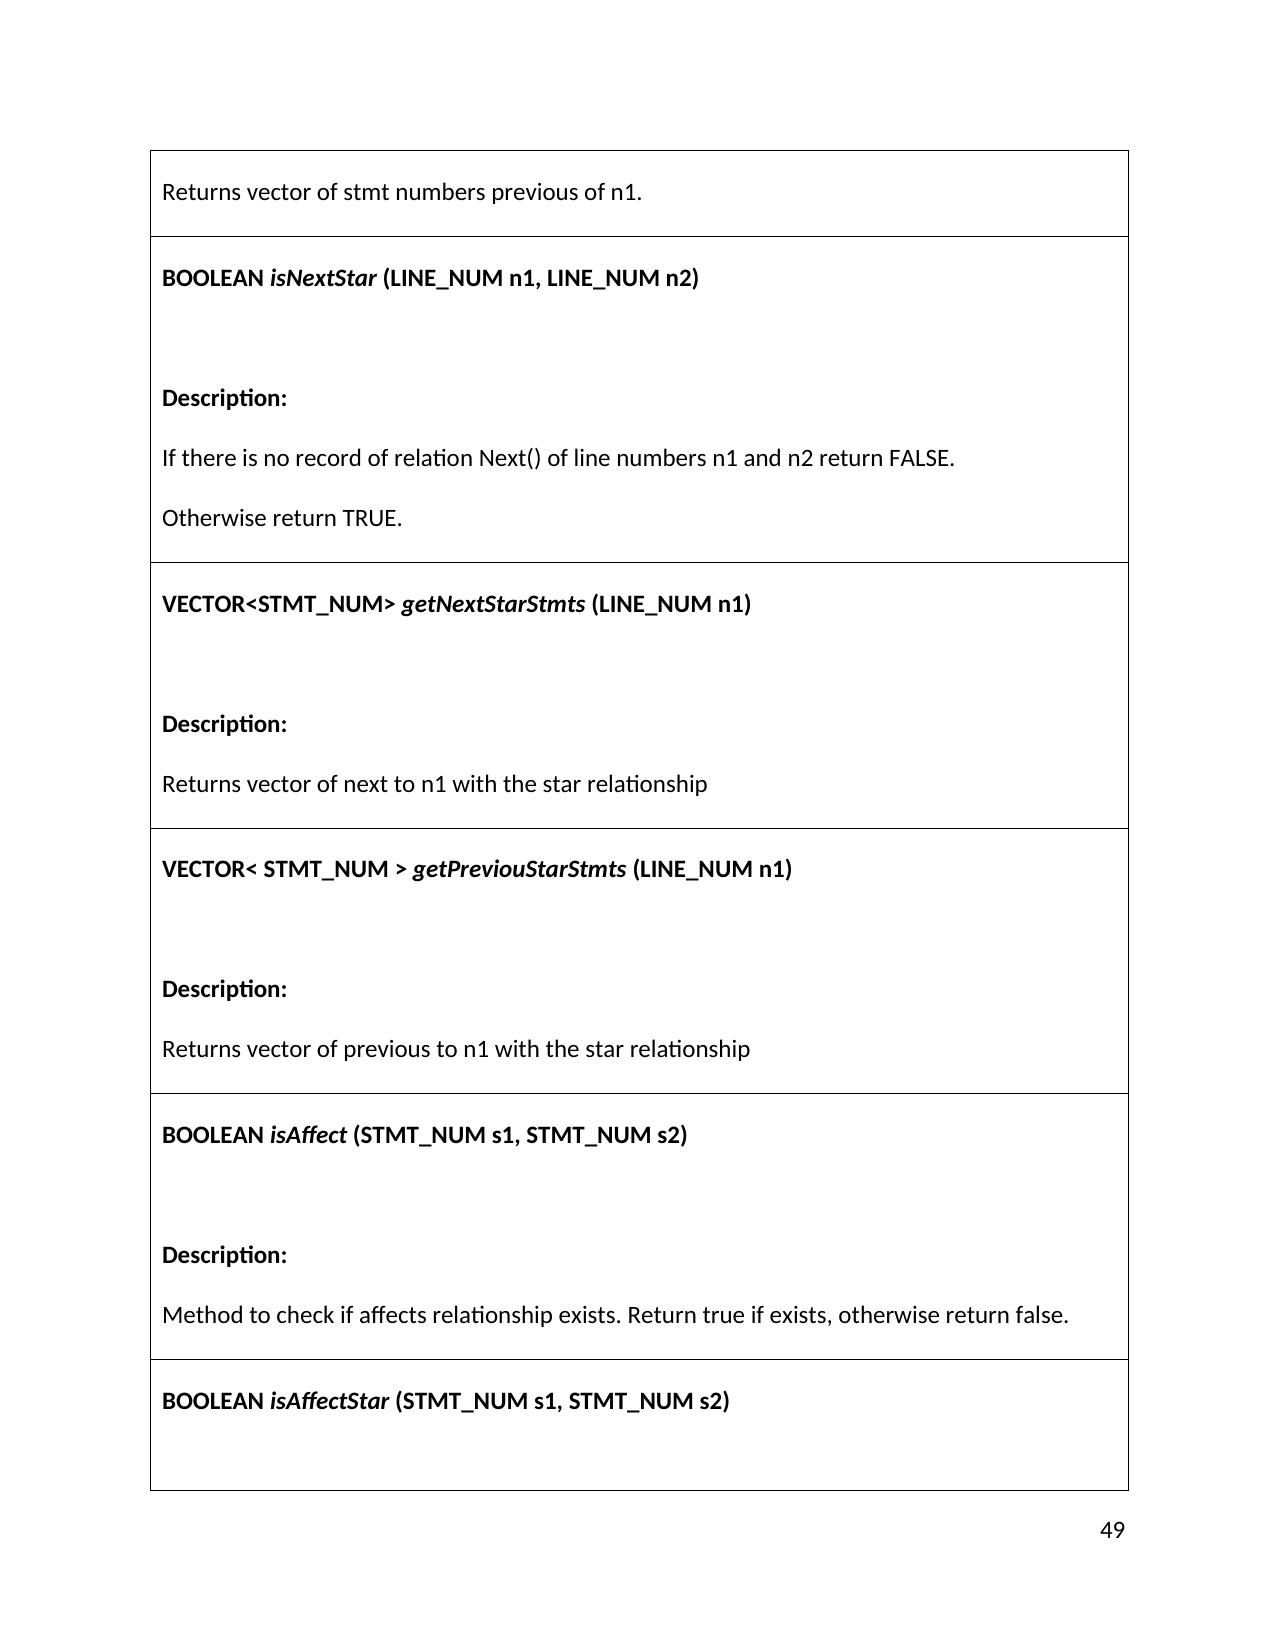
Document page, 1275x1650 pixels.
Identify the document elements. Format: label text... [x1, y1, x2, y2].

table_cell BOOLEAN isNextStar (LINE_NUM n1, LINE_NUM n2) Description: If there is no record of relation Next() of line numbers n1 and n2 return FALSE. Otherwise return TRUE. [151, 237, 1128, 562]
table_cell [151, 1360, 1128, 1490]
table_cell VECTOR<STMT_NUM> getNextStarStmts (LINE_NUM n1) Description: Returns vector of next to n1 with the star relationship [151, 563, 1128, 827]
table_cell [151, 151, 1128, 236]
table_cell BOOLEAN isAffect (STMT_NUM s1, STMT_NUM s2) Description: Method to check if affects relationship exists. Return true if exists, otherwise return false. [151, 1094, 1128, 1359]
table_cell VECTOR< STMT_NUM > getPreviouStarStmts (LINE_NUM n1) Description: Returns vector of previous to n1 with the star relationship [151, 829, 1128, 1093]
